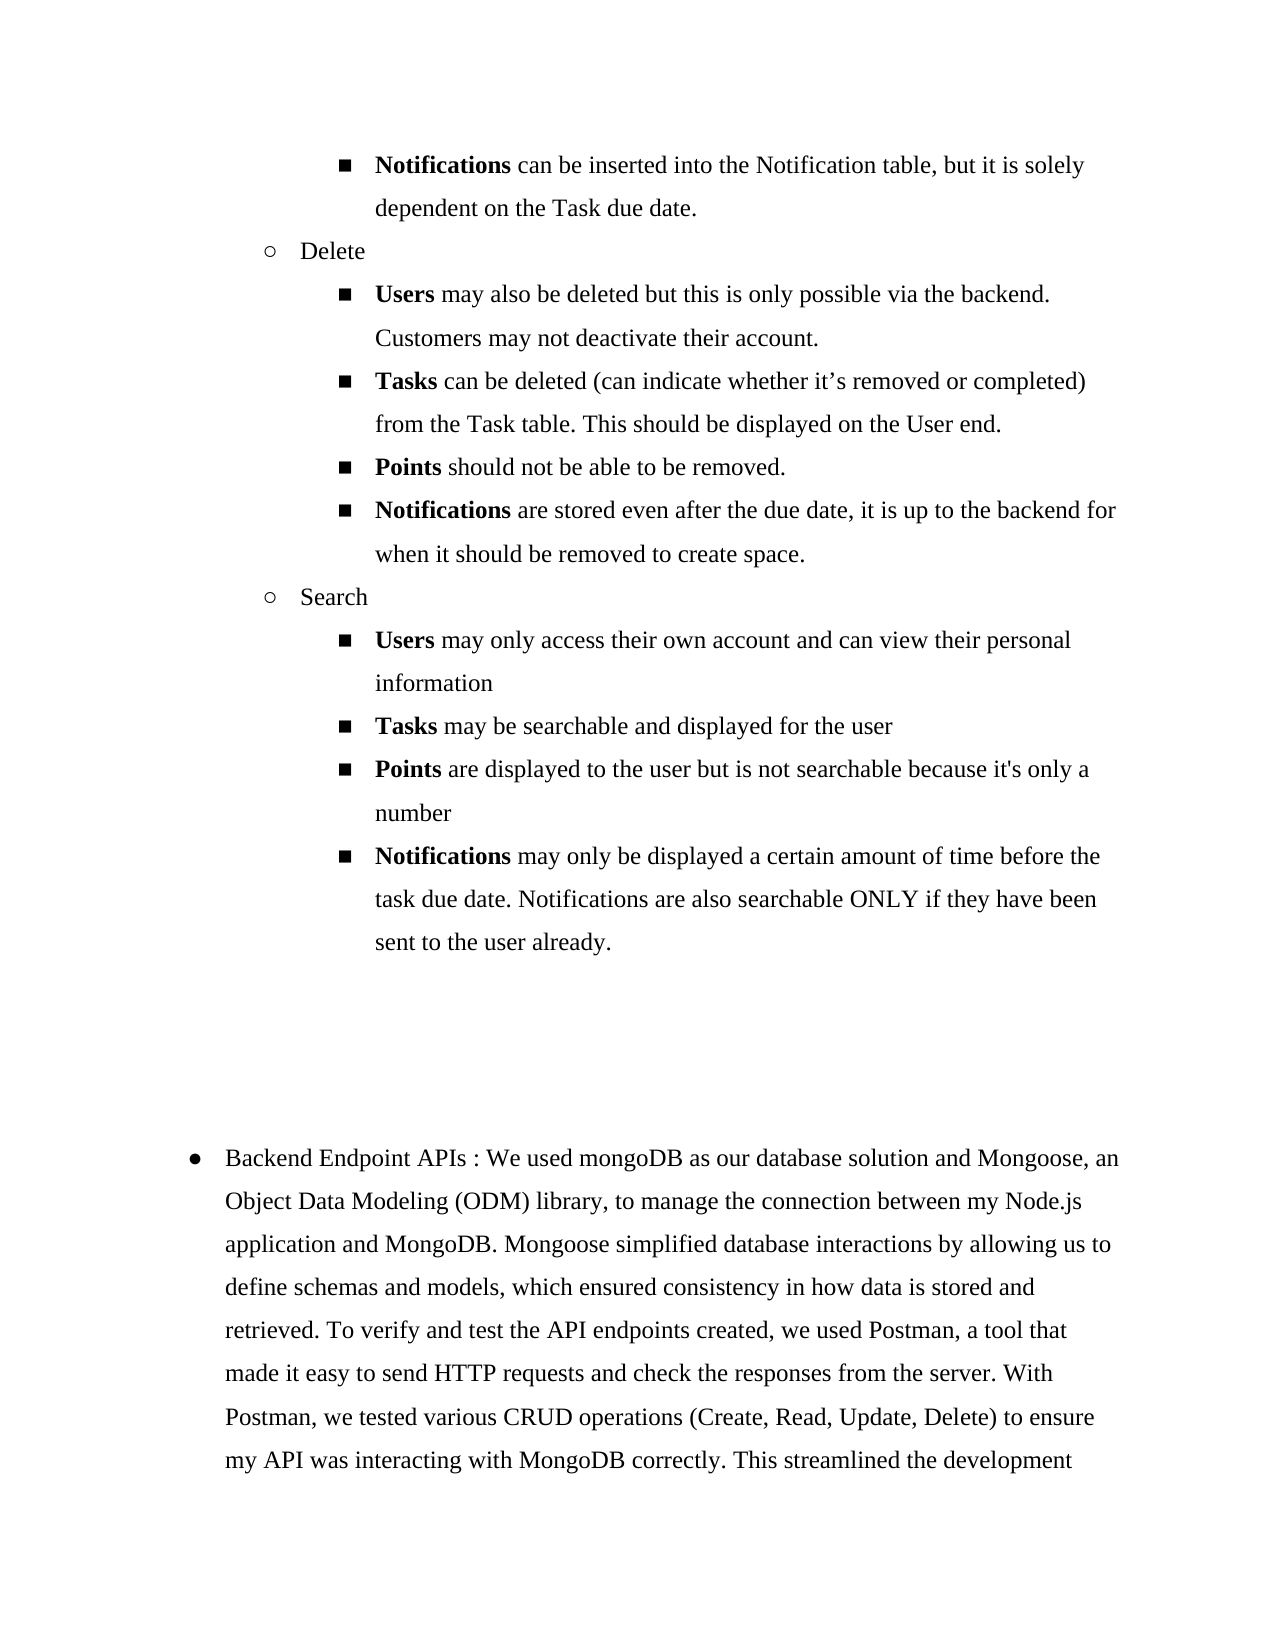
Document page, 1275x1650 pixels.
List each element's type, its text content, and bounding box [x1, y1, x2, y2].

list Search [262, 582, 1125, 611]
list Points should not be able to be removed. [337, 452, 1125, 481]
list Users may also be deleted but this is only possible via the backend. Customers may not deactivate their account. [337, 279, 1125, 351]
list Tasks may be searchable and displayed for the user [337, 711, 1125, 740]
list Points are displayed to the user but is not searchable because it's only a number [337, 754, 1125, 826]
list Users may only access their own account and can view their personal information [337, 625, 1125, 697]
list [187, 1143, 1125, 1473]
list Notifications may only be displayed a certain amount of time before the task due date. Notifications are also searchable ONLY if they have been sent to the user already. [337, 841, 1125, 956]
list Tasks can be deleted (can indicate whether it’s removed or completed) from the Task table. This should be displayed on the User end. [337, 366, 1125, 438]
list Notifications can be inserted into the Notification table, but it is solely dependent on the Task due date. [337, 150, 1125, 222]
list Notifications are stored even after the due date, it is up to the backend for when it should be removed to create space. [337, 495, 1125, 567]
list Delete [262, 236, 1125, 265]
